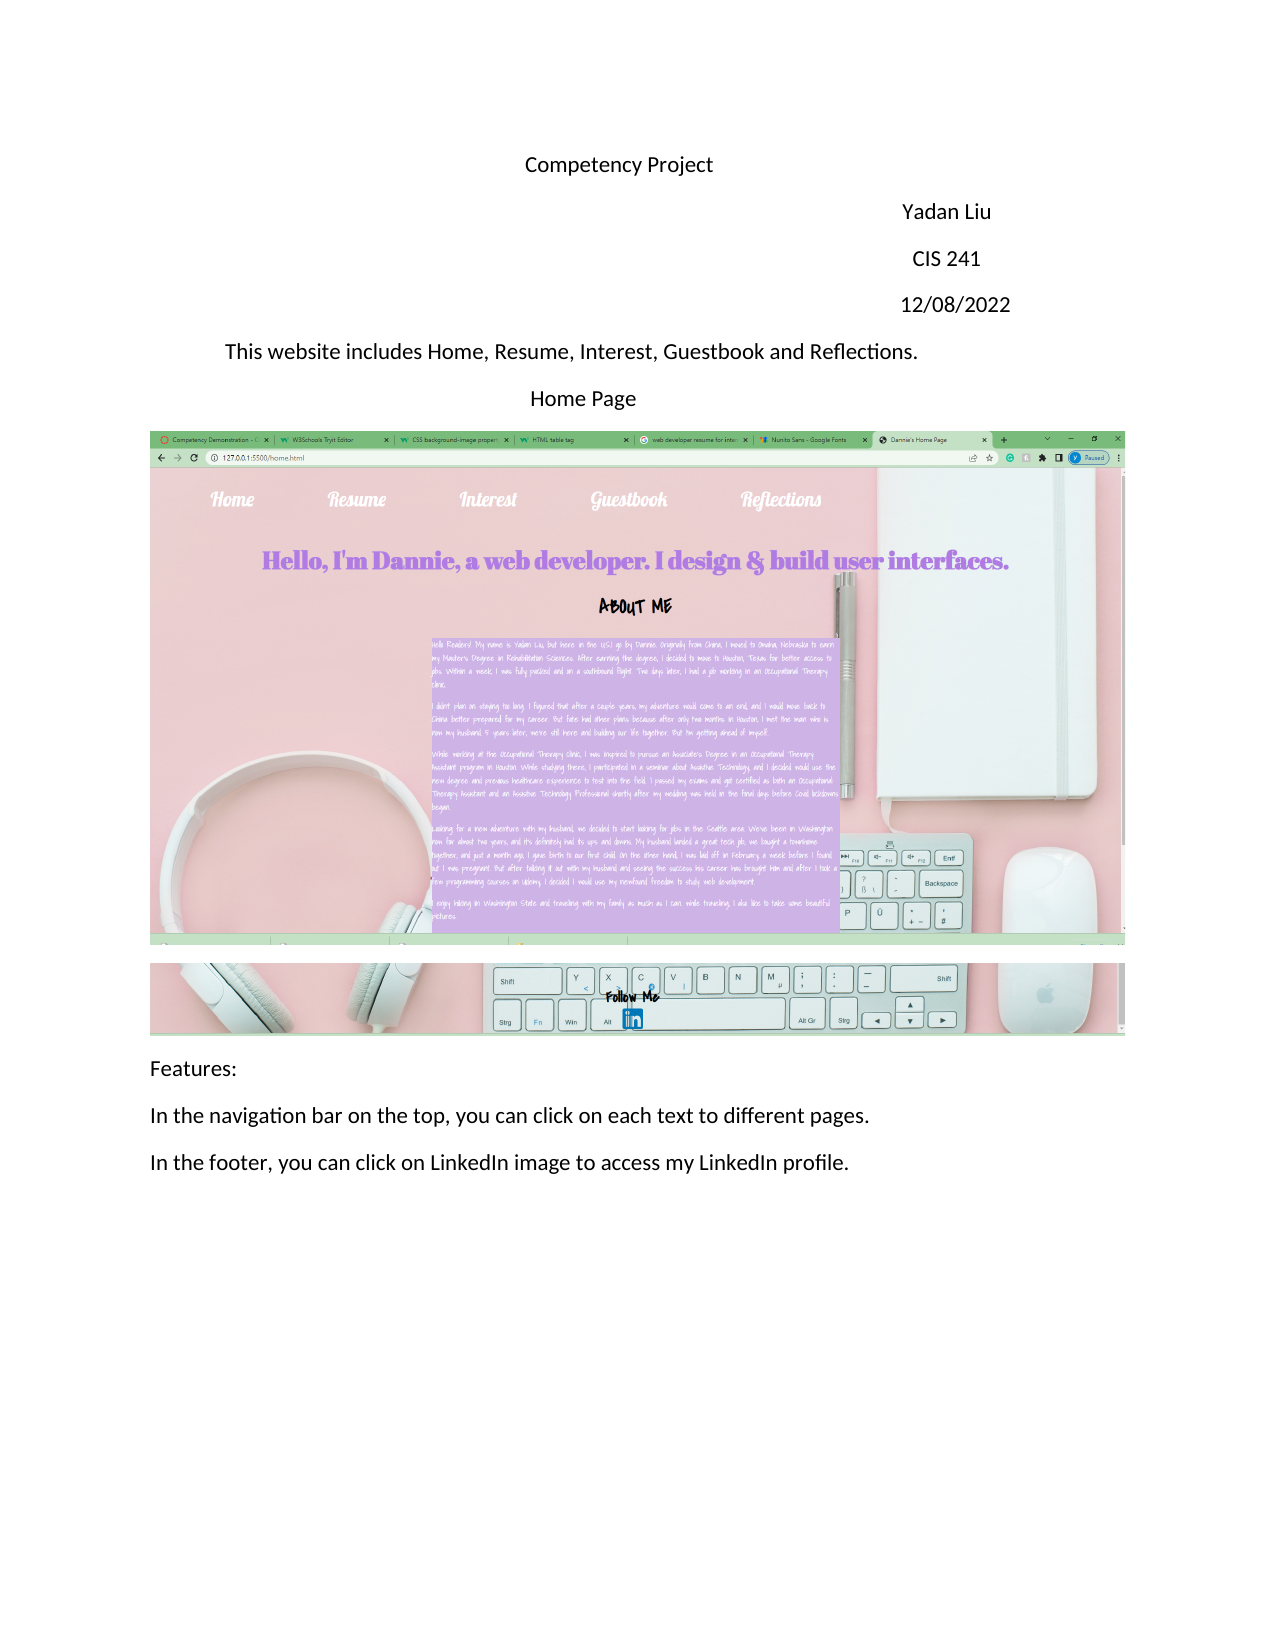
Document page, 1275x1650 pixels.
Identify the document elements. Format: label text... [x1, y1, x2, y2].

text Competency Project [150, 150, 1125, 178]
text CIS 241 [150, 244, 1125, 272]
text In the navigation bar on the top, you can click on each text to different pages. [150, 1101, 1125, 1129]
picture [150, 431, 1125, 945]
text In the footer, you can click on LinkedIn image to access my LinkedIn profile. [150, 1148, 1125, 1176]
text Features: [150, 1054, 1125, 1082]
text 12/08/2022 [150, 291, 1125, 319]
picture [150, 963, 1125, 1036]
text Yadan Liu [150, 197, 1125, 225]
text Home Page [150, 384, 1125, 412]
text This website includes Home, Resume, Interest, Guestbook and Reflections. [150, 337, 1125, 366]
